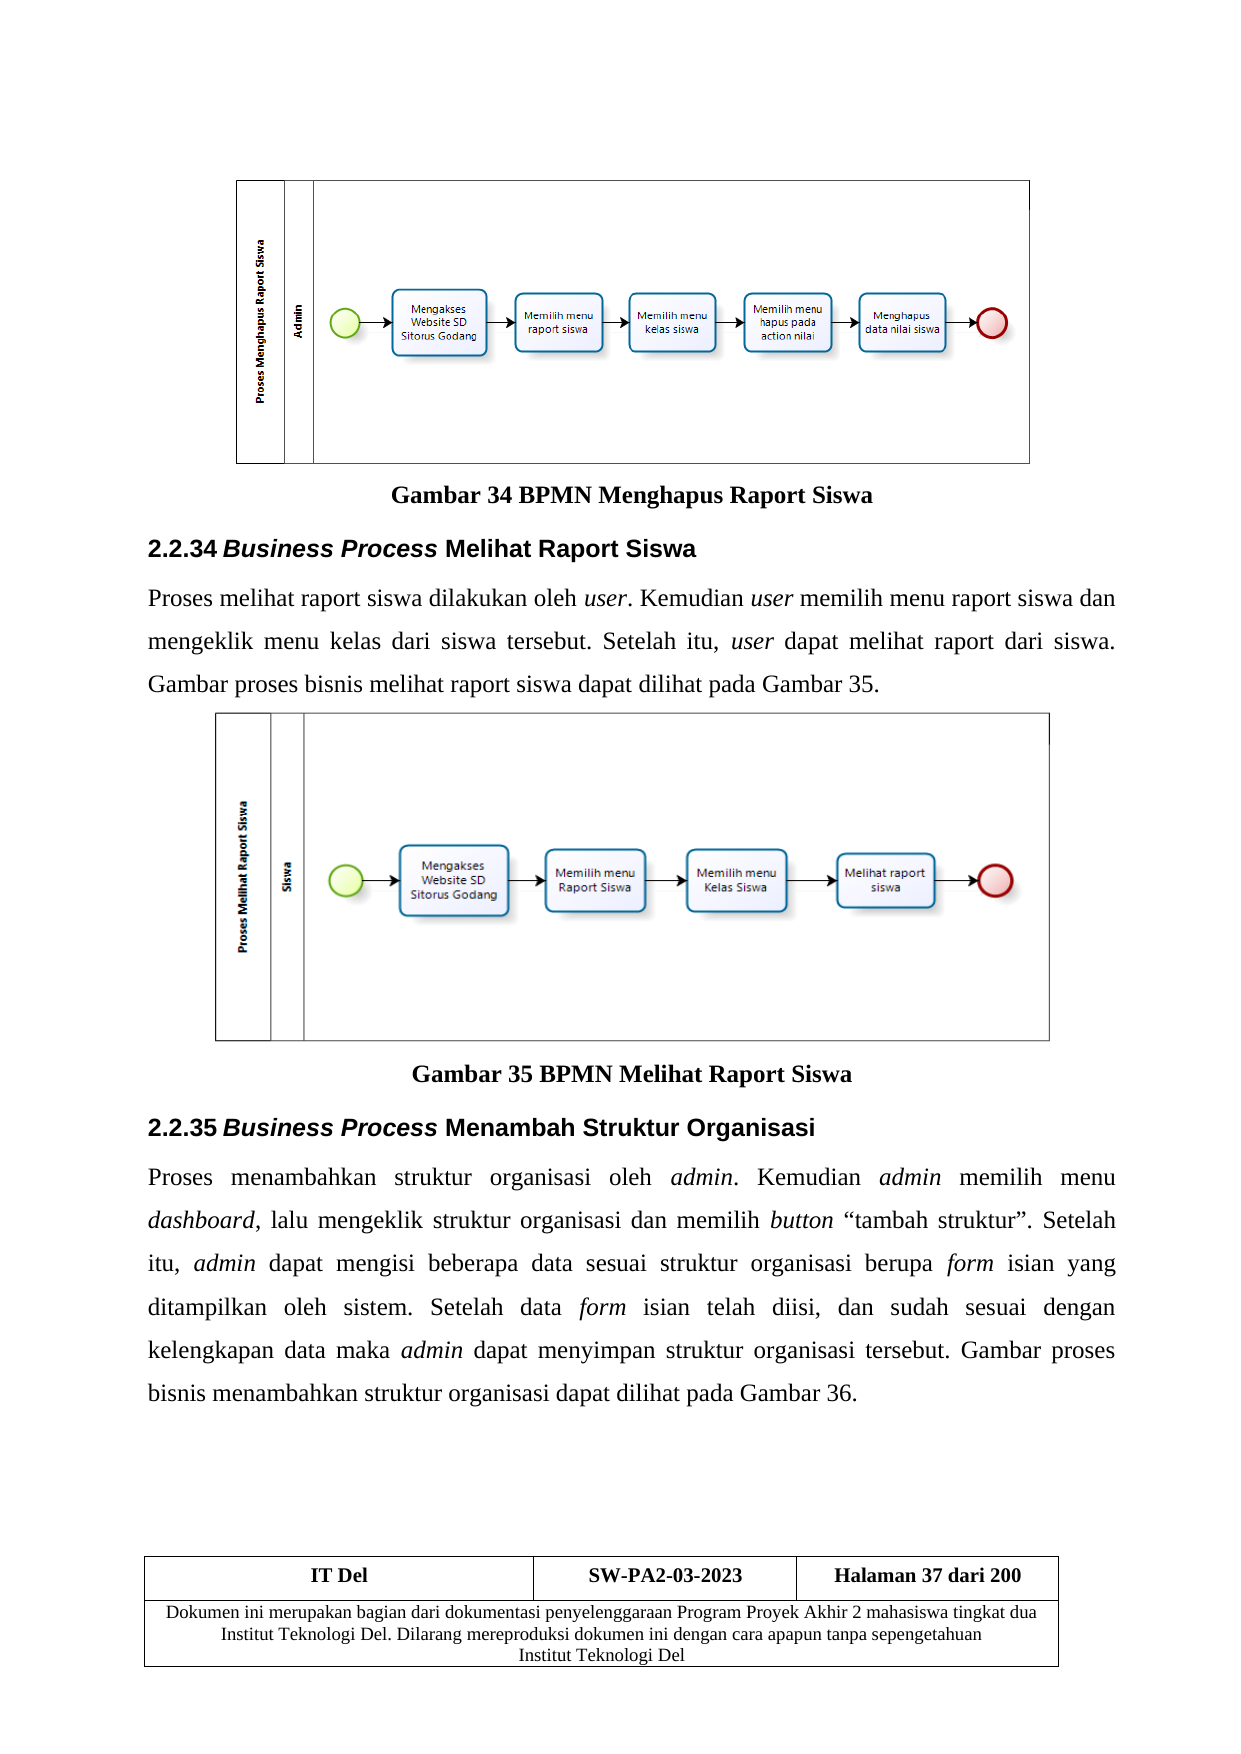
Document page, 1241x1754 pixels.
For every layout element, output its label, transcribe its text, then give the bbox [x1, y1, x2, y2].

list Business Process Menambah Struktur Organisasi [148, 1113, 1116, 1142]
picture [193, 712, 1071, 1045]
text Proses melihat raport siswa dilakukan oleh user. Kemudian user memilih menu raport siswa dan mengeklik menu kelas dari siswa tersebut. Setelah itu, user dapat melihat raport dari siswa. Gambar proses bisnis melihat raport siswa dapat dilihat pada Gambar 35. [148, 583, 1116, 698]
text Gambar 34 BPMN Menghapus Raport Siswa [148, 480, 1116, 509]
text Gambar 35 BPMN Melihat Raport Siswa [148, 1059, 1116, 1088]
text Proses menambahkan struktur organisasi oleh admin. Kemudian admin memilih menu dashboard, lalu mengeklik struktur organisasi dan memilih button “tambah struktur”. Setelah itu, admin dapat mengisi beberapa data sesuai struktur organisasi berupa form isian yang ditampilkan oleh sistem. Setelah data form isian telah diisi, dan sudah sesuai dengan kelengkapan data maka admin dapat menyimpan struktur organisasi tersebut. Gambar proses bisnis menambahkan struktur organisasi dapat dilihat pada Gambar 36. [148, 1162, 1116, 1407]
picture [216, 177, 1048, 466]
list Business Process Melihat Raport Siswa [148, 534, 1116, 562]
